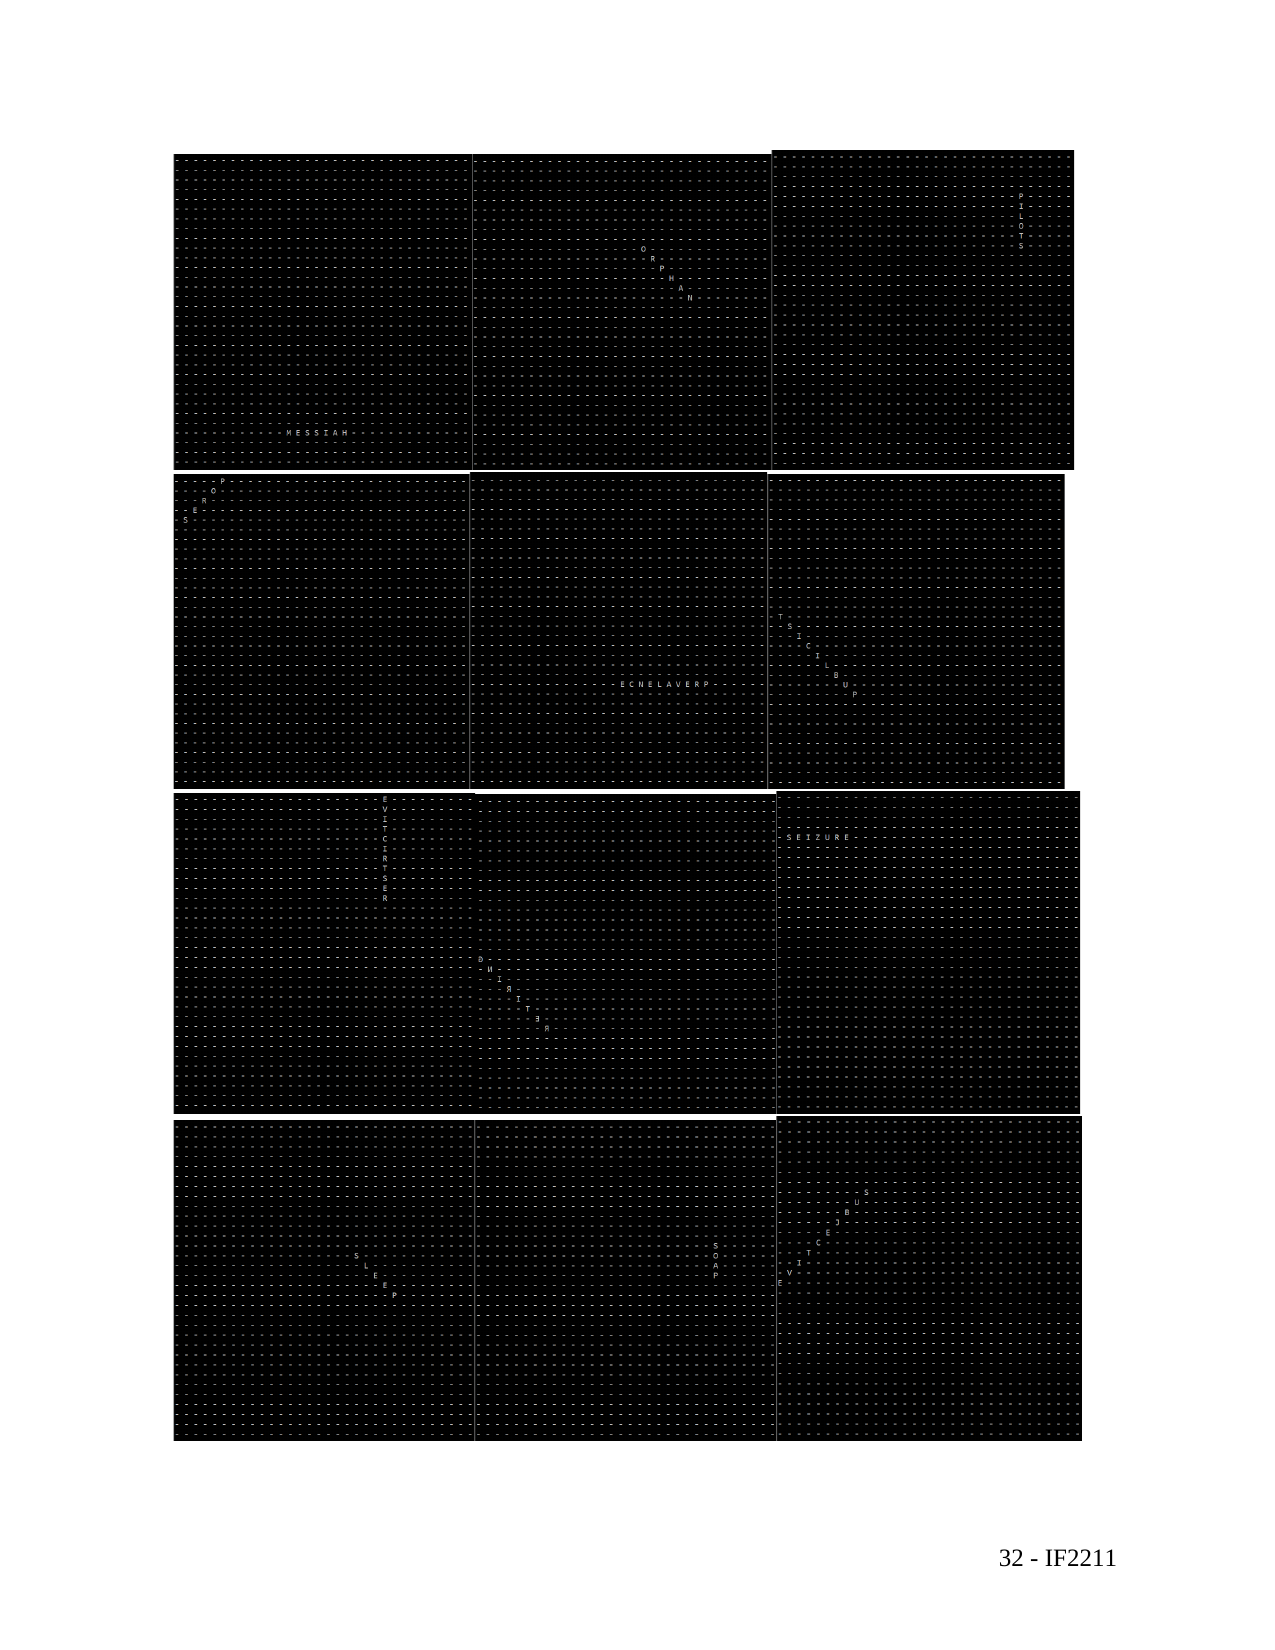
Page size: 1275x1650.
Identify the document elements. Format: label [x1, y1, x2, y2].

picture [173, 150, 1075, 470]
picture [173, 1116, 1082, 1441]
picture [173, 791, 1081, 1114]
picture [173, 472, 1065, 789]
